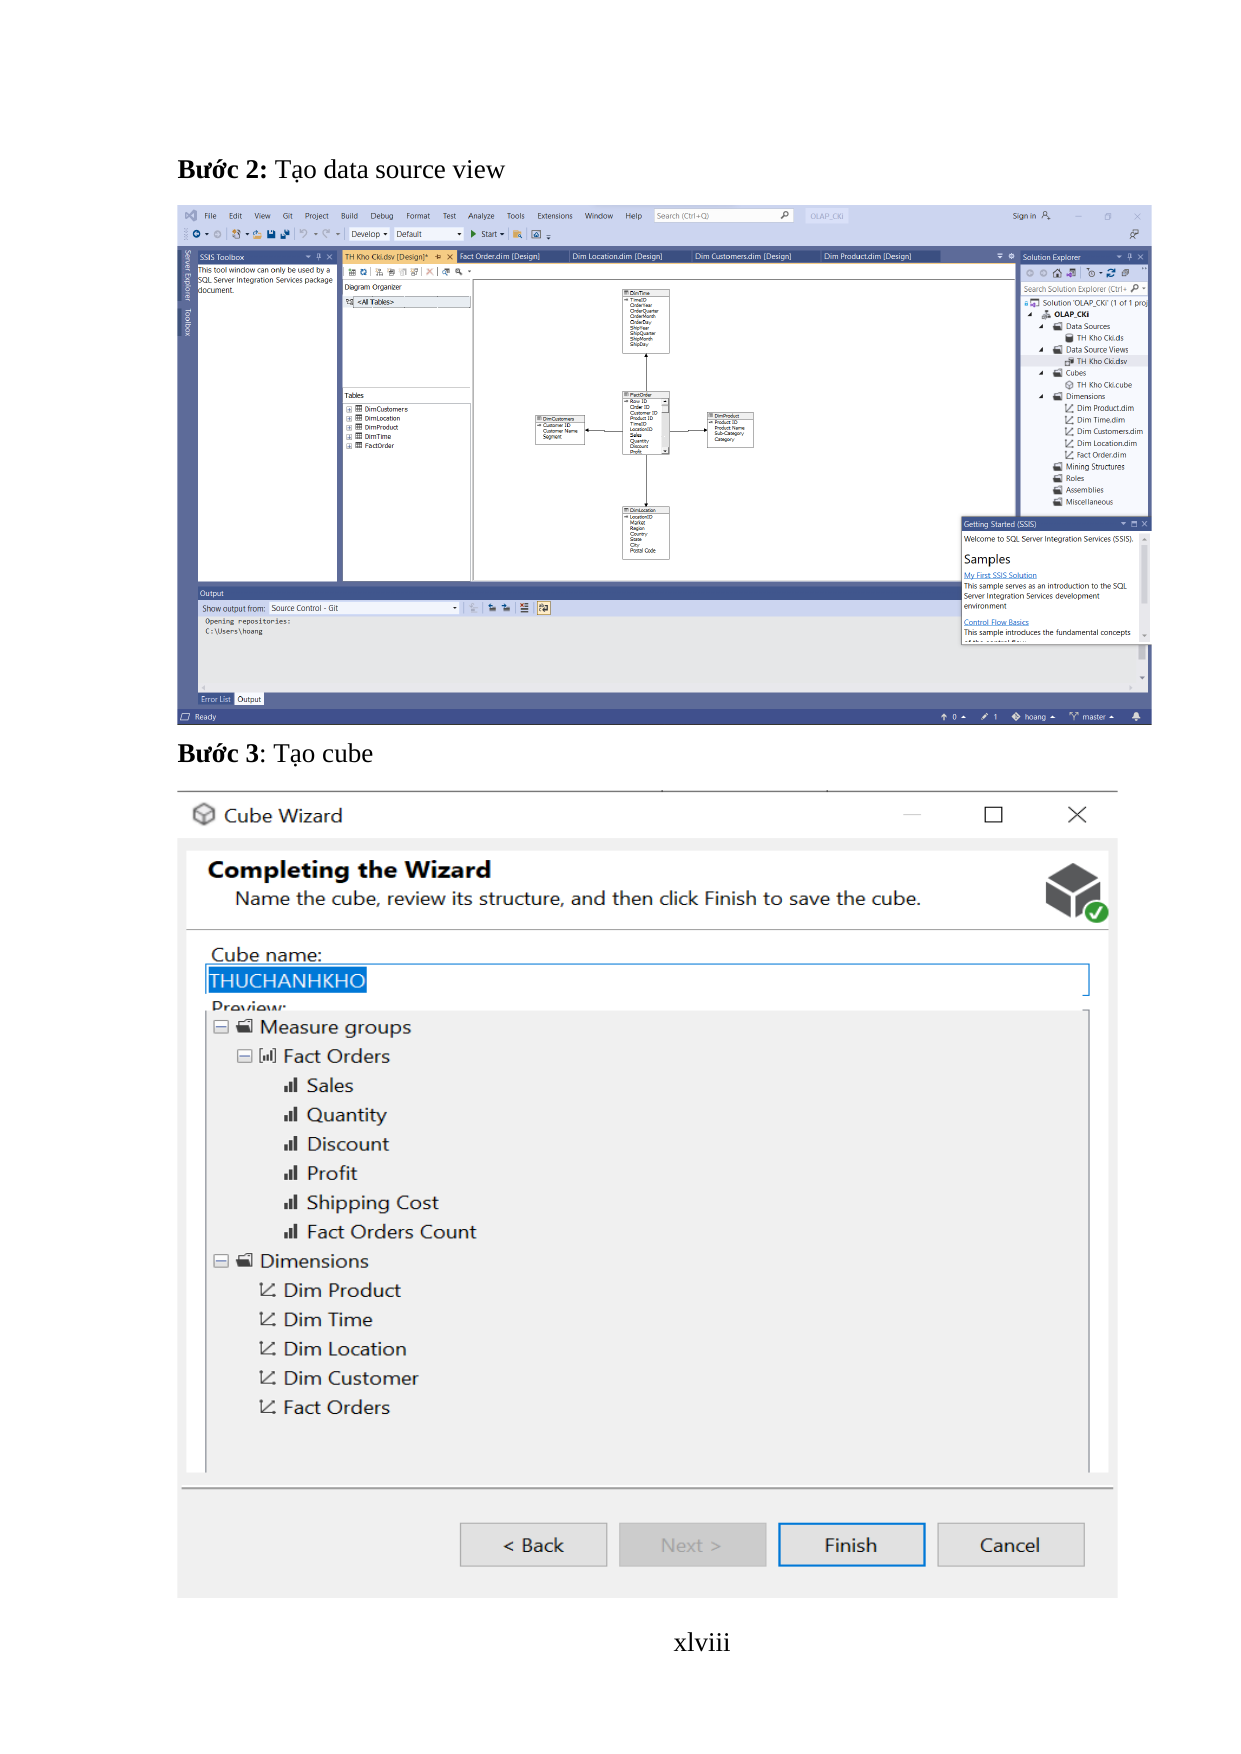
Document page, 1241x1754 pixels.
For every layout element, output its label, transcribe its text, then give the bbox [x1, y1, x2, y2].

text Bước 2: Tạo data source view [177, 153, 1152, 184]
picture [177, 790, 1118, 1598]
text Bước 3: Tạo cube [177, 737, 1152, 768]
picture [177, 205, 1152, 725]
